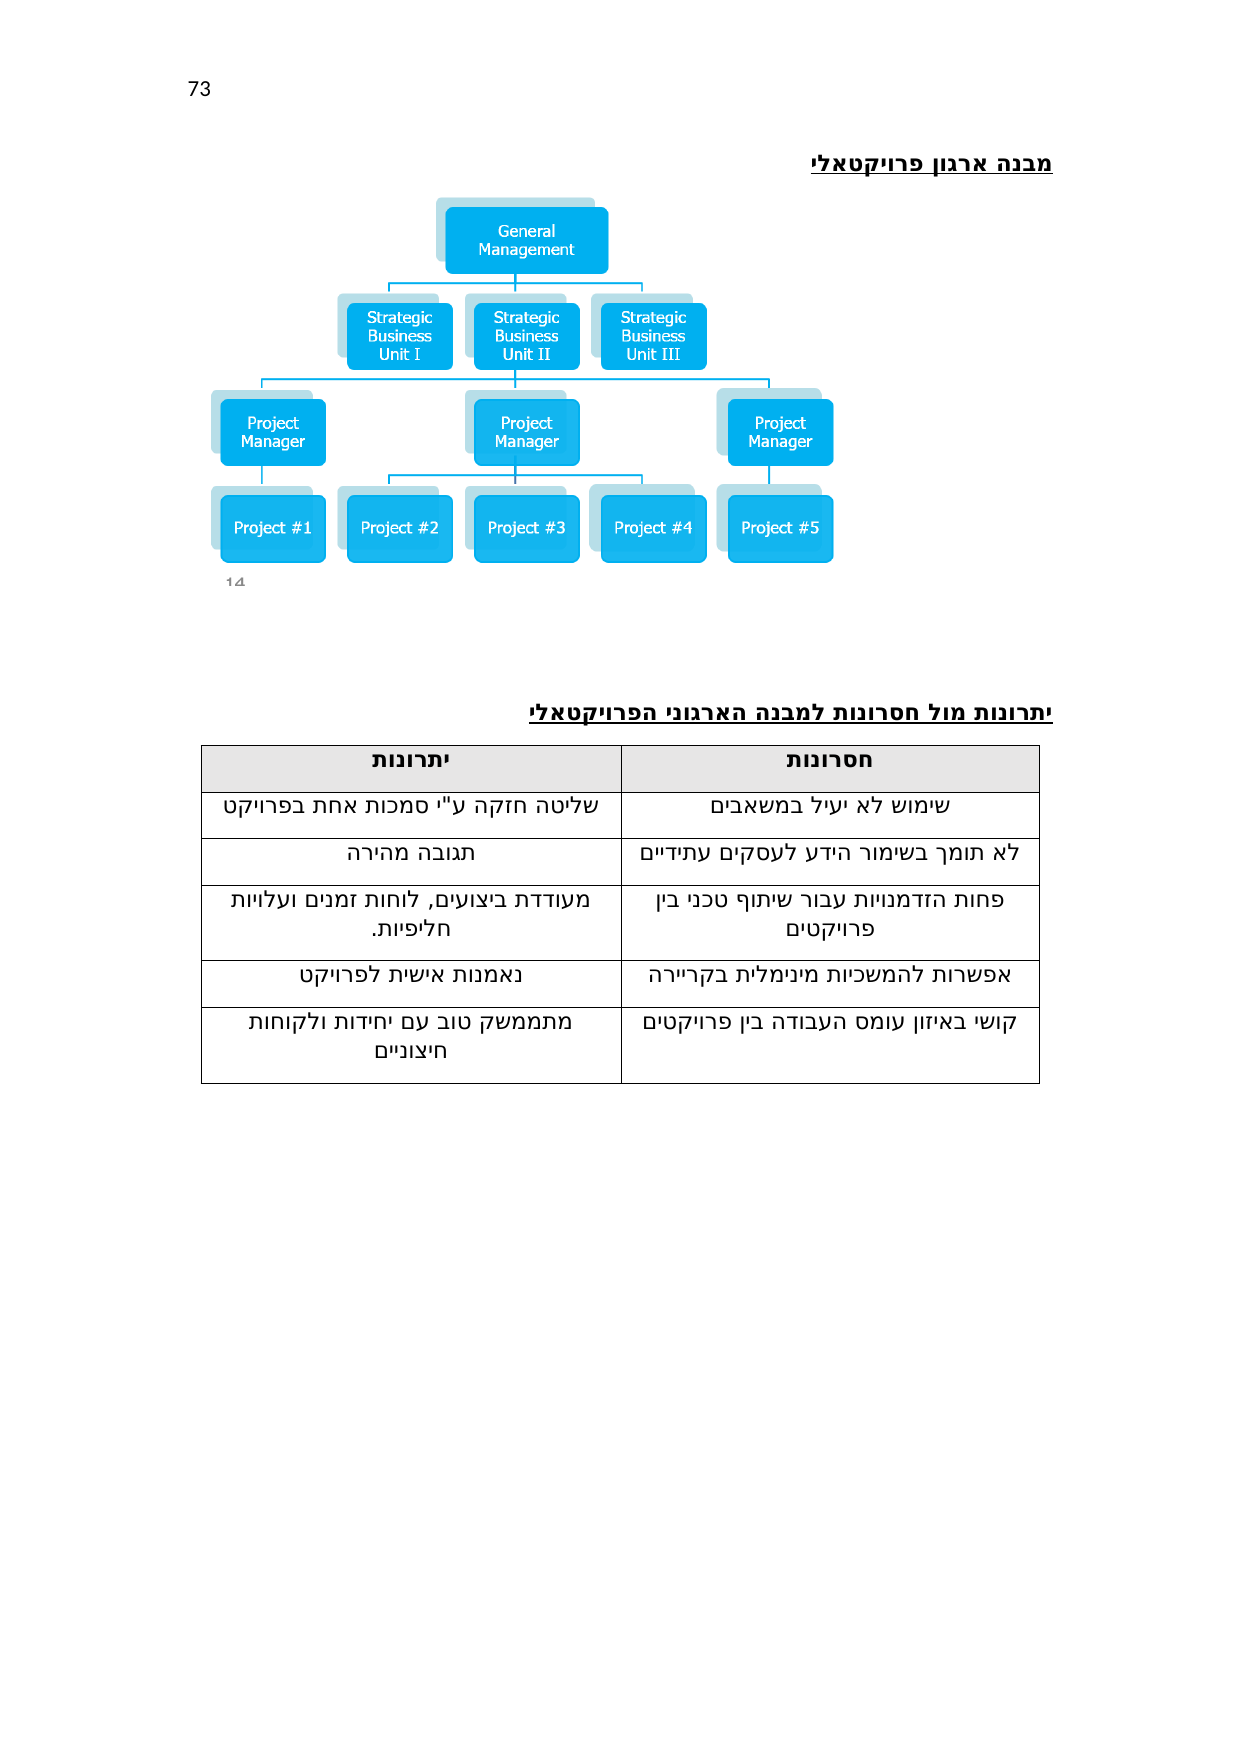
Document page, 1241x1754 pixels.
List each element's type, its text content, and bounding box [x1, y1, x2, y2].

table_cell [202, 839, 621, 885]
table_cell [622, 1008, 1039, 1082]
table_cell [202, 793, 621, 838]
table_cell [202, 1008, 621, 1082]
text יתרונות מול חסרונות למבנה הארגוני הפרויקטאלי [187, 699, 1053, 726]
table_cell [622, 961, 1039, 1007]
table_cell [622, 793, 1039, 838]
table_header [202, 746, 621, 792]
picture [200, 189, 847, 586]
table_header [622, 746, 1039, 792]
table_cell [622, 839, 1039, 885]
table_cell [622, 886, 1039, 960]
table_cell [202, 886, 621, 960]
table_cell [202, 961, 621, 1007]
text מבנה ארגון פרויקטאלי [187, 150, 1053, 177]
